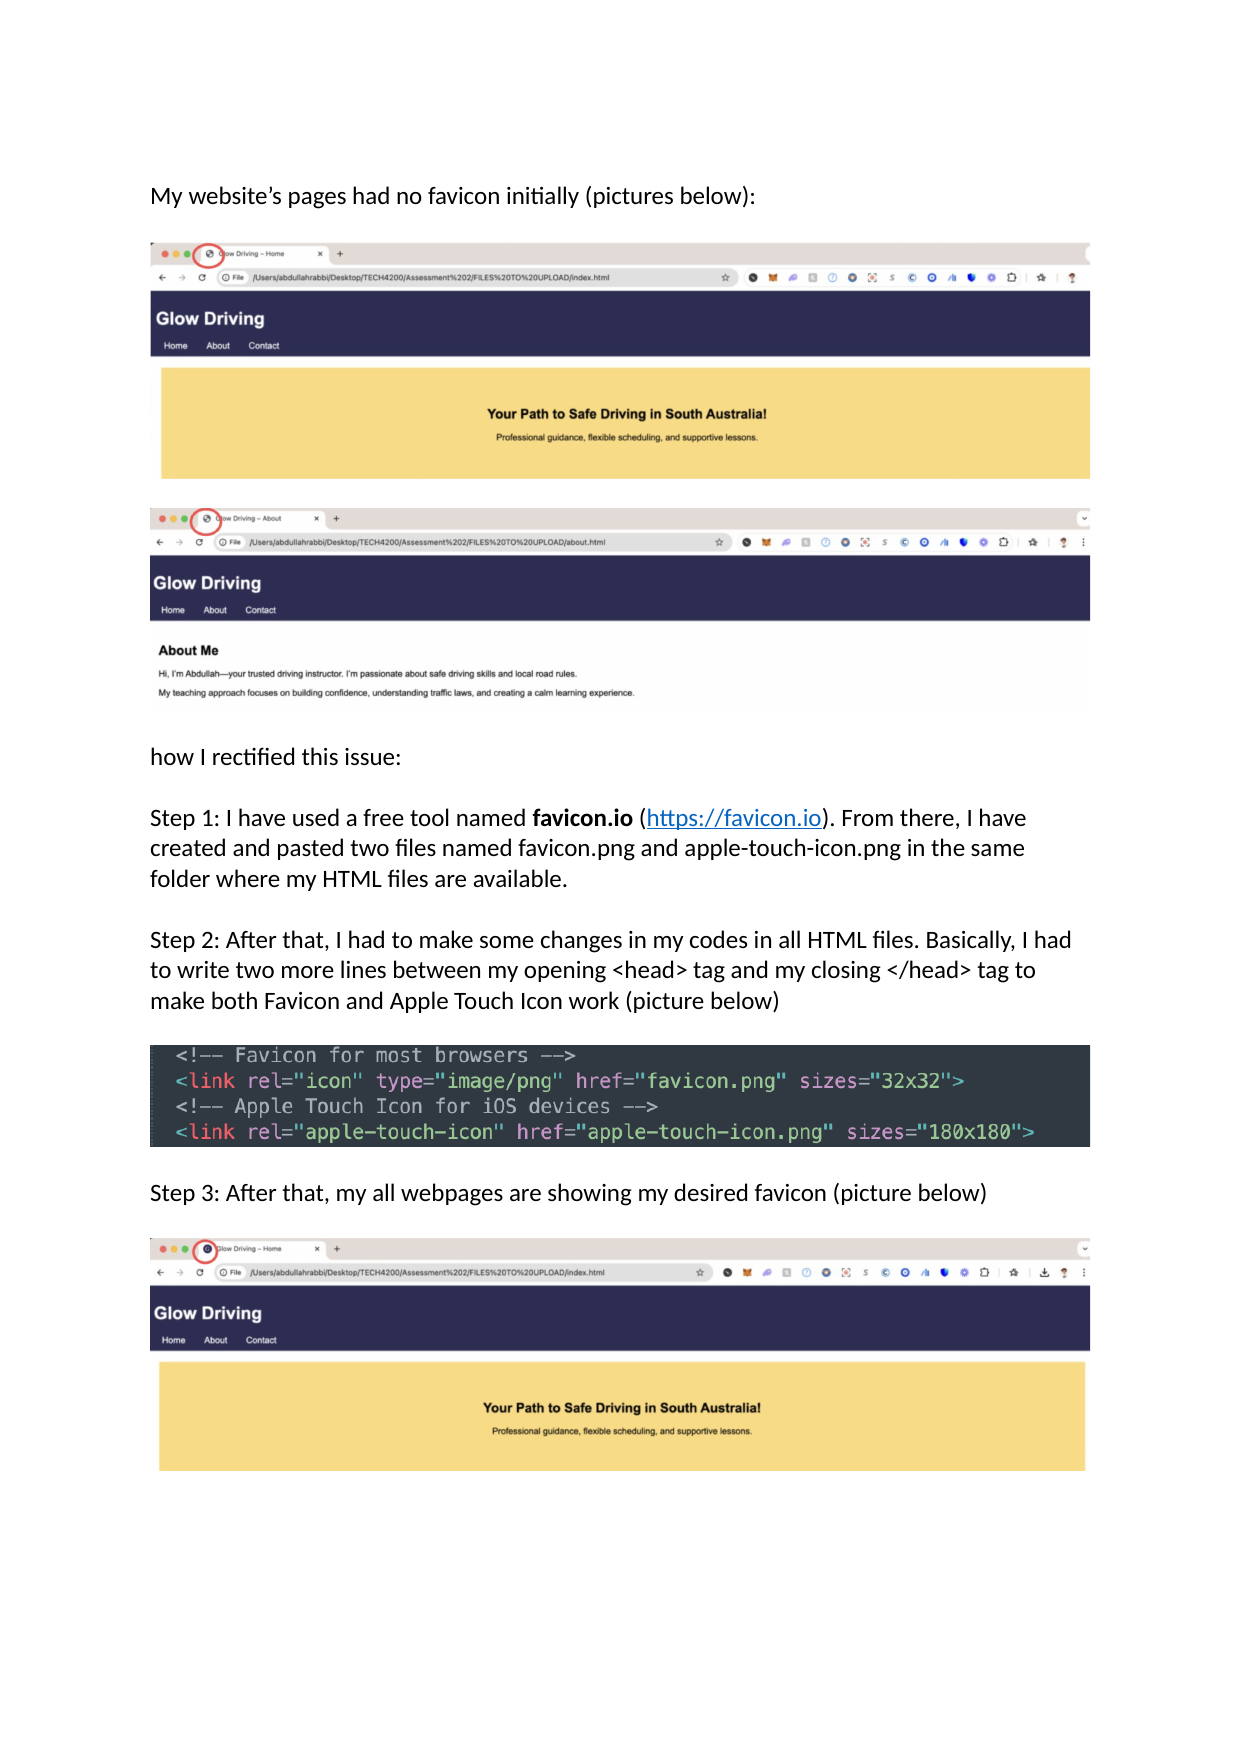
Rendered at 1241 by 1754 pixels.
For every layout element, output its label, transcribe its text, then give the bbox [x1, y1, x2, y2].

picture [150, 1238, 1091, 1471]
text how I rectified this ﻿issue: [150, 741, 1090, 771]
text My website’s pages had no favicon initially (pictures below): [150, 181, 1090, 211]
text Step 2: After that, I had to make some changes in my codes in all HTML files. Basically, I had to write two more lines between my opening <head> tag and my closing </head> tag to make both Favicon and Apple Touch Icon work (picture below) [150, 924, 1090, 1015]
text Step 1: I have used a free tool named favicon.io (https://favicon.io). From there, I have created and pasted two files named favicon.png and apple-touch-icon.png in the same folder where my HTML files are available. [150, 802, 1090, 893]
picture [150, 1045, 1091, 1147]
picture [150, 241, 1091, 479]
picture [150, 508, 1091, 711]
text Step 3: After that, my all webpages are showing my desired favicon (picture below) [150, 1177, 1090, 1208]
